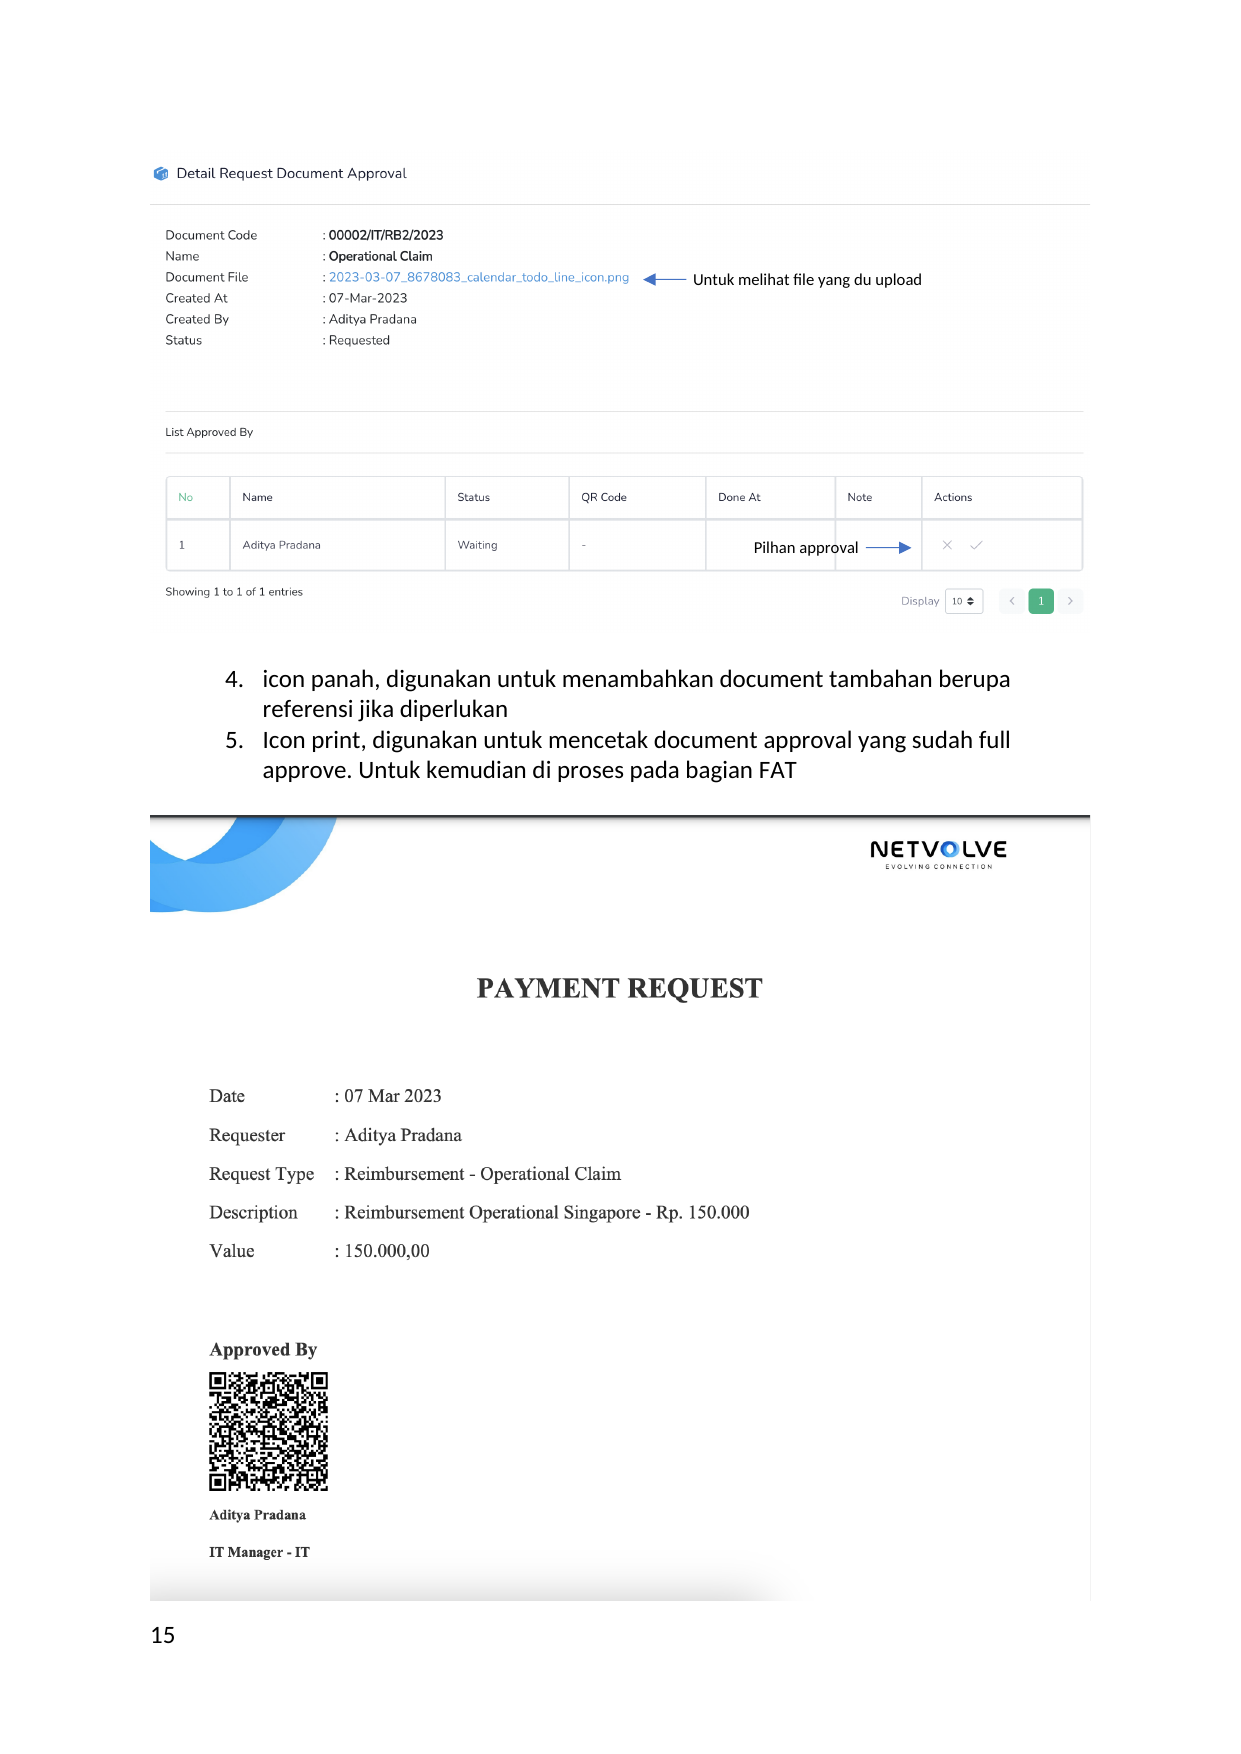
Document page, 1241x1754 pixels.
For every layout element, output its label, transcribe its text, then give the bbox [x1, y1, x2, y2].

picture [150, 150, 1091, 633]
list Icon print, digunakan untuk mencetak document approval yang sudah full approve. Untuk kemudian di proses pada bagian FAT [225, 724, 1090, 785]
list icon panah, digunakan untuk menambahkan document tambahan berupa referensi jika diperlukan [225, 663, 1090, 724]
picture [150, 815, 1091, 1601]
